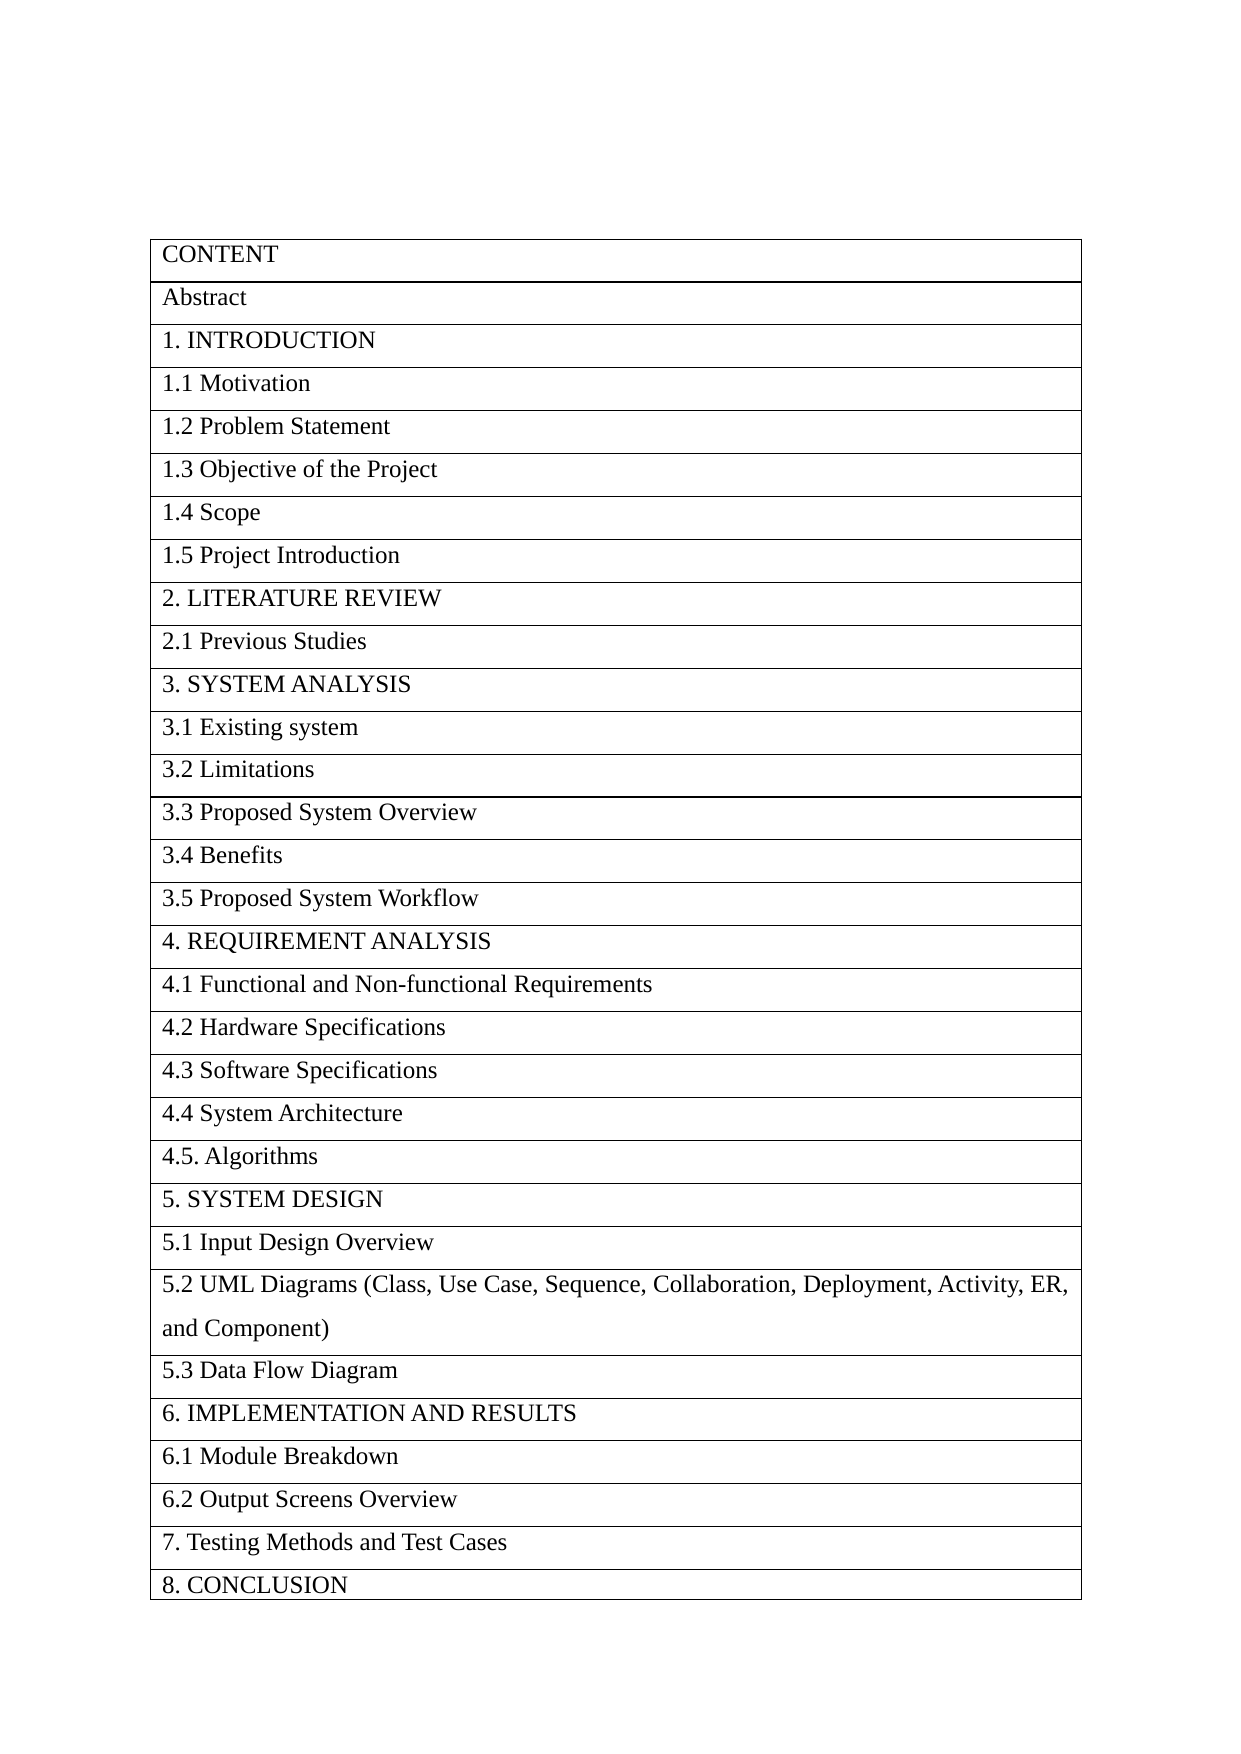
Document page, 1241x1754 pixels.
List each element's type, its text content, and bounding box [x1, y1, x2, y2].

table_cell 4.1 Functional and Non-functional Requirements [151, 969, 1081, 1011]
table_cell 1. INTRODUCTION [151, 325, 1081, 367]
table_cell Abstract [151, 283, 1081, 324]
table_cell 1.2 Problem Statement [151, 411, 1081, 453]
table_cell 4.2 Hardware Specifications [151, 1012, 1081, 1054]
table_cell 1.3 Objective of the Project [151, 454, 1081, 496]
table_cell 7. Testing Methods and Test Cases [151, 1527, 1081, 1569]
table_cell 2.1 Previous Studies [151, 626, 1081, 668]
table_header CONTENT [151, 240, 1081, 281]
table_cell 4.5. Algorithms [151, 1141, 1081, 1183]
table_cell 1.5 Project Introduction [151, 540, 1081, 582]
table_cell 4.4 System Architecture [151, 1098, 1081, 1140]
table_cell 6.1 Module Breakdown [151, 1441, 1081, 1483]
table_cell 4.3 Software Specifications [151, 1055, 1081, 1097]
table_cell 5.3 Data Flow Diagram [151, 1356, 1081, 1397]
table_cell 3. SYSTEM ANALYSIS [151, 669, 1081, 711]
table_cell 1.4 Scope [151, 497, 1081, 539]
table_cell 5.2 UML Diagrams (Class, Use Case, Sequence, Collaboration, Deployment, Activity, ER, and Component) [151, 1270, 1081, 1354]
table_cell 4. REQUIREMENT ANALYSIS [151, 926, 1081, 968]
table_cell 5.1 Input Design Overview [151, 1227, 1081, 1268]
table_cell 6. IMPLEMENTATION AND RESULTS [151, 1399, 1081, 1440]
table_cell 3.4 Benefits [151, 840, 1081, 882]
table_cell 3.3 Proposed System Overview [151, 798, 1081, 839]
table_cell 8. CONCLUSION [151, 1570, 1081, 1599]
table_cell 6.2 Output Screens Overview [151, 1484, 1081, 1526]
table_cell 3.1 Existing system [151, 712, 1081, 753]
table_cell 1.1 Motivation [151, 368, 1081, 410]
table_cell 2. LITERATURE REVIEW [151, 583, 1081, 625]
table_cell 3.5 Proposed System Workflow [151, 883, 1081, 925]
table_cell 5. SYSTEM DESIGN [151, 1184, 1081, 1226]
table_cell 3.2 Limitations [151, 755, 1081, 796]
